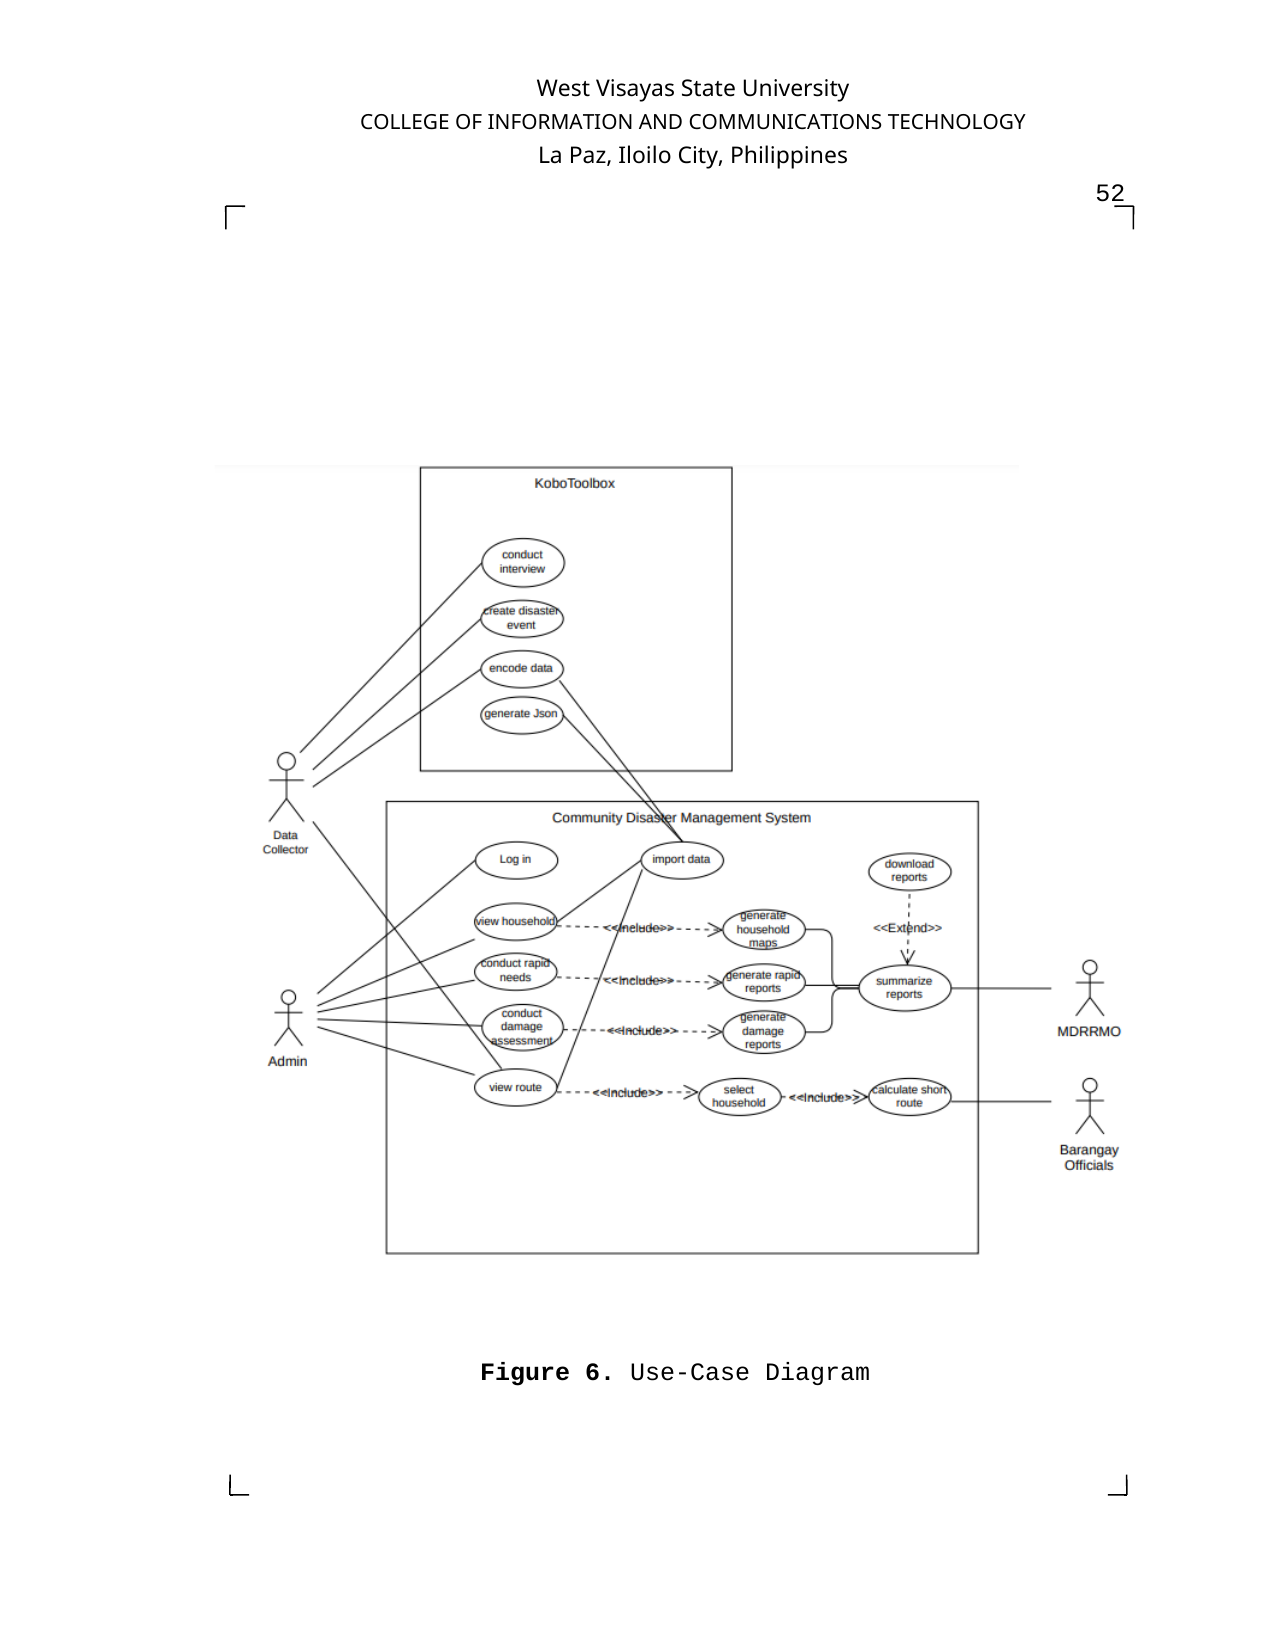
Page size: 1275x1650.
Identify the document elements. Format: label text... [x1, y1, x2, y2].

text Figure 6. Use-Case Diagram [225, 1278, 1125, 1388]
picture [214, 465, 1177, 1278]
